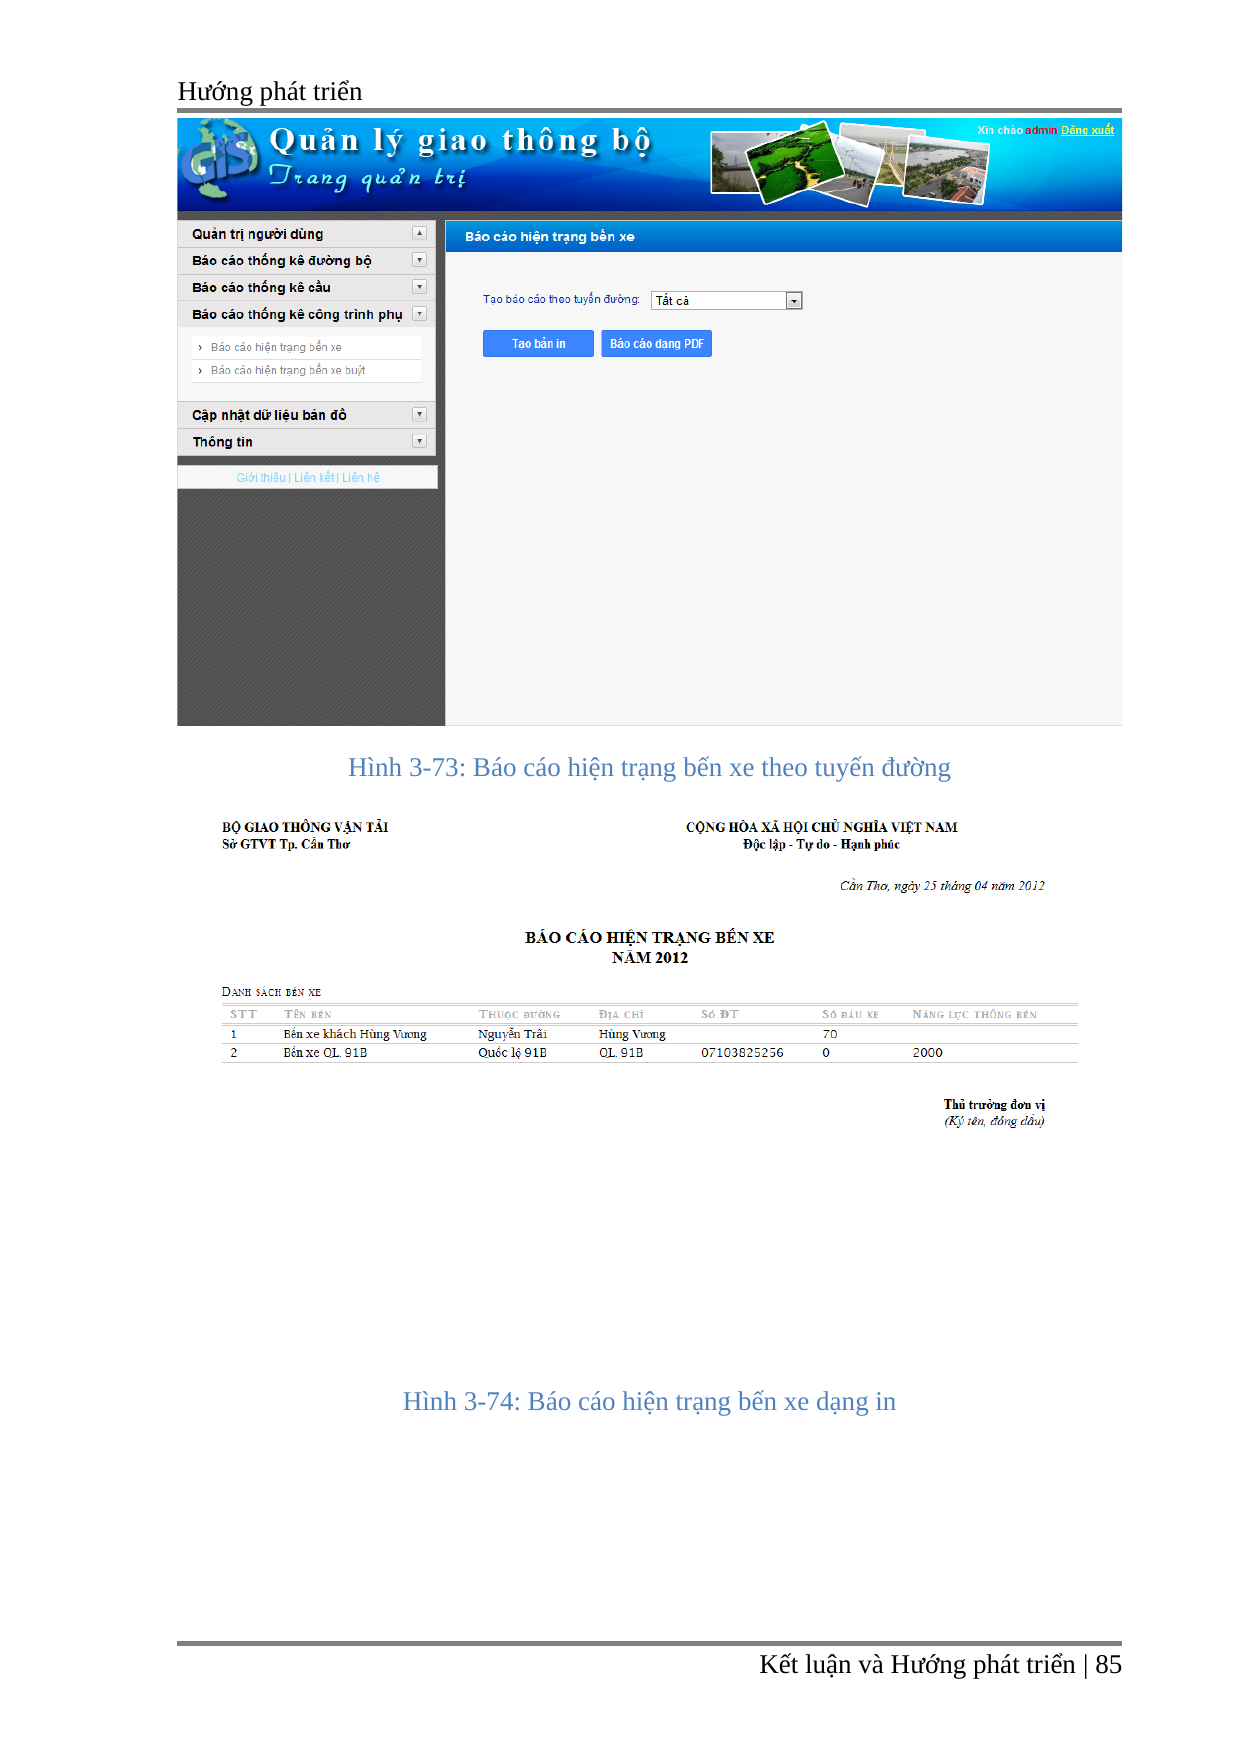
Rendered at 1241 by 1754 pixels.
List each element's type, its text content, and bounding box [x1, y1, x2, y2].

picture [389, 136, 396, 147]
picture [329, 136, 338, 149]
picture [287, 131, 293, 148]
picture [201, 118, 210, 124]
picture [481, 137, 485, 148]
picture [614, 129, 618, 149]
picture [177, 118, 1123, 726]
picture [623, 136, 628, 147]
picture [472, 137, 476, 148]
picture [519, 129, 524, 149]
picture [177, 802, 1123, 1360]
picture [644, 136, 649, 149]
picture [459, 136, 464, 149]
picture [505, 132, 510, 149]
